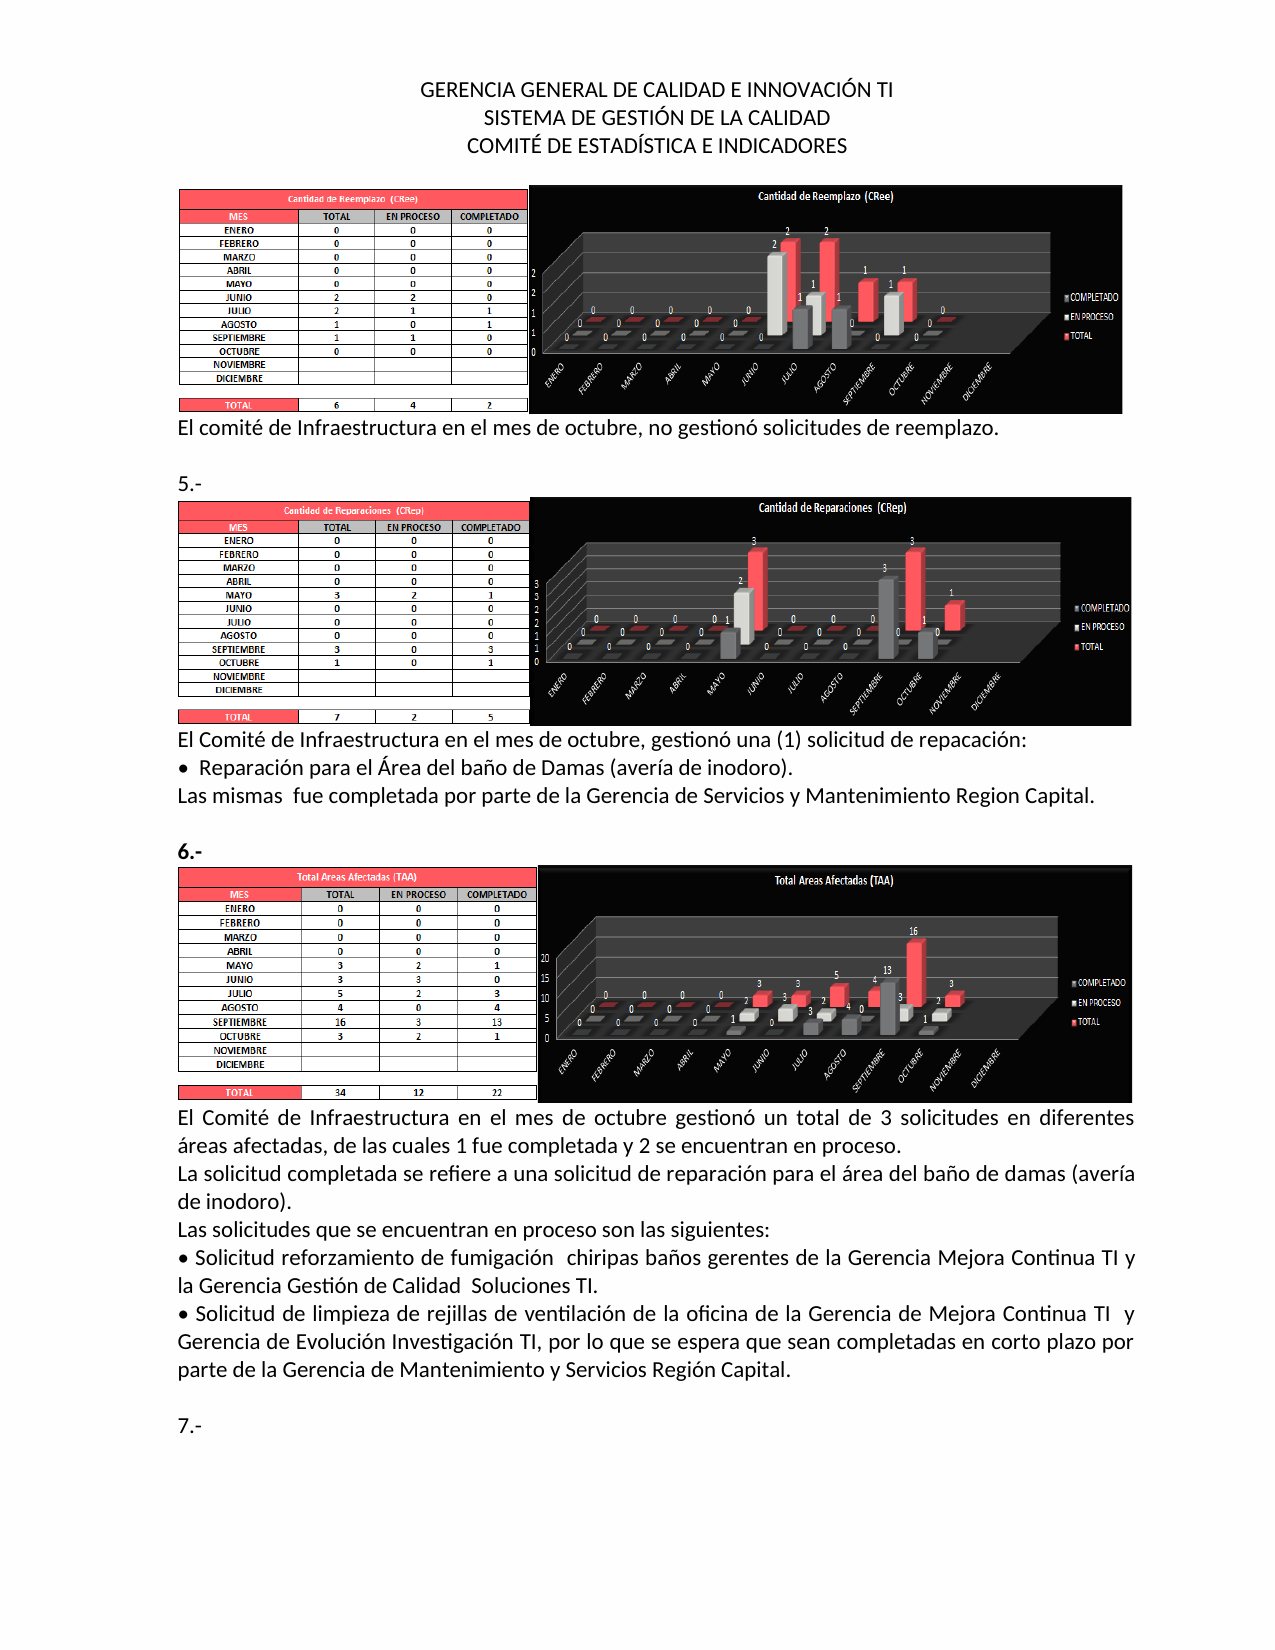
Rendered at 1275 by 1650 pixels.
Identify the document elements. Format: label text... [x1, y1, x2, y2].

text Las solicitudes que se encuentran en proceso son las siguientes: [177, 1215, 1137, 1243]
text La solicitud completada se refiere a una solicitud de reparación para el área del baño de damas (avería de inodoro). [177, 1159, 1137, 1215]
text Las mismas fue completada por parte de la Gerencia de Servicios y Mantenimiento Region Capital. [177, 781, 1137, 809]
text 5.- [177, 469, 1137, 497]
text • Solicitud reforzamiento de fumigación chiripas baños gerentes de la Gerencia Mejora Continua TI y la Gerencia Gestión de Calidad Soluciones TI. [177, 1243, 1137, 1299]
text • Reparación para el Área del baño de Damas (avería de inodoro). [177, 753, 1137, 781]
picture [177, 185, 1123, 414]
text • Solicitud de limpieza de rejillas de ventilación de la oficina de la Gerencia de Mejora Continua TI y Gerencia de Evolución Investigación TI, por lo que se espera que sean completadas en corto plazo por parte de la Gerencia de Mantenimiento y Servicios Región Capital. [177, 1299, 1137, 1383]
text 6.- [177, 837, 1137, 865]
text El Comité de Infraestructura en el mes de octubre, gestionó una (1) solicitud de repacación: [177, 725, 1137, 753]
text El Comité de Infraestructura en el mes de octubre gestionó un total de 3 solicitudes en diferentes áreas afectadas, de las cuales 1 fue completada y 2 se encuentran en proceso. [177, 1103, 1137, 1159]
picture [177, 865, 1133, 1103]
text 7.- [177, 1411, 1137, 1439]
picture [177, 497, 1132, 726]
